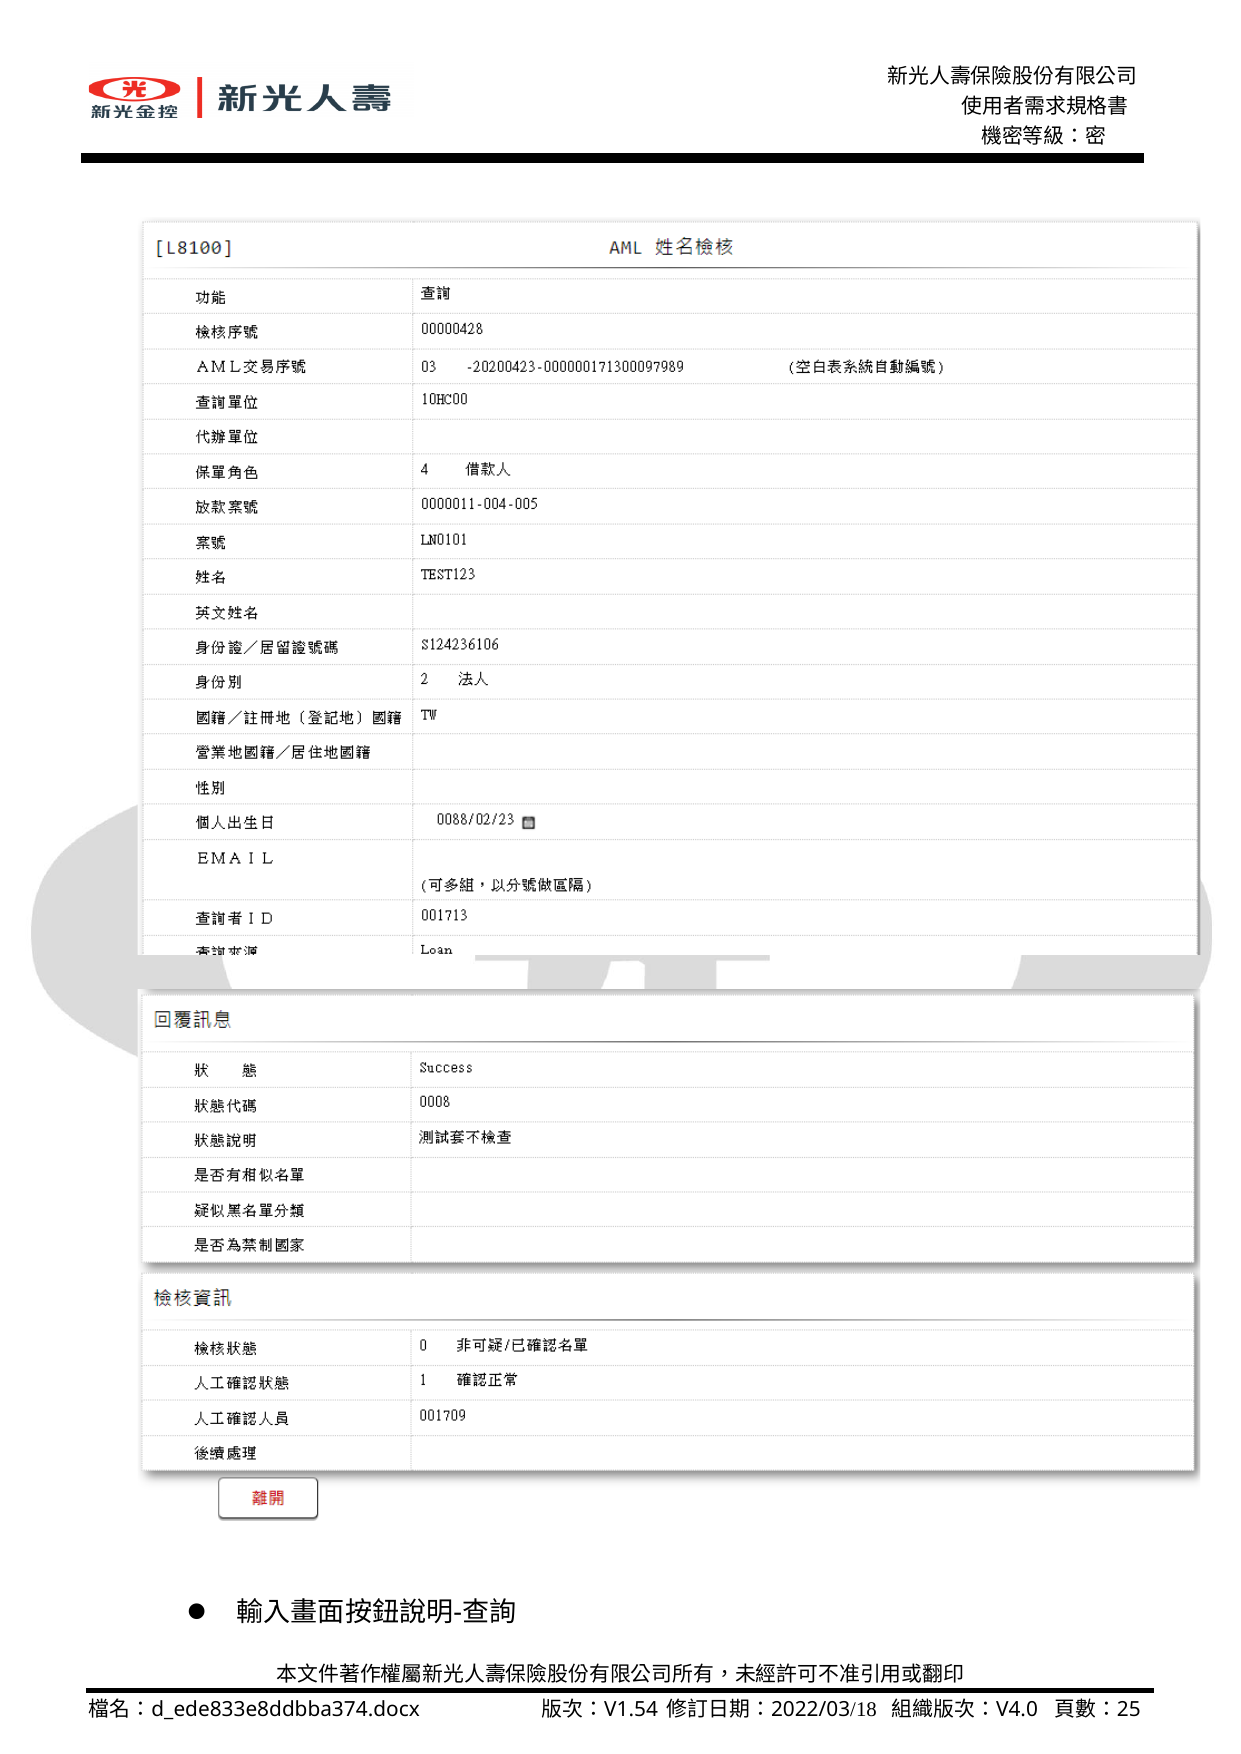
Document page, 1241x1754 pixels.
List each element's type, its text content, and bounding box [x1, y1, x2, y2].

picture [88, 61, 414, 118]
list 輸入畫面按鈕說明-查詢 [186, 1590, 1152, 1629]
picture [25, 217, 1215, 1523]
